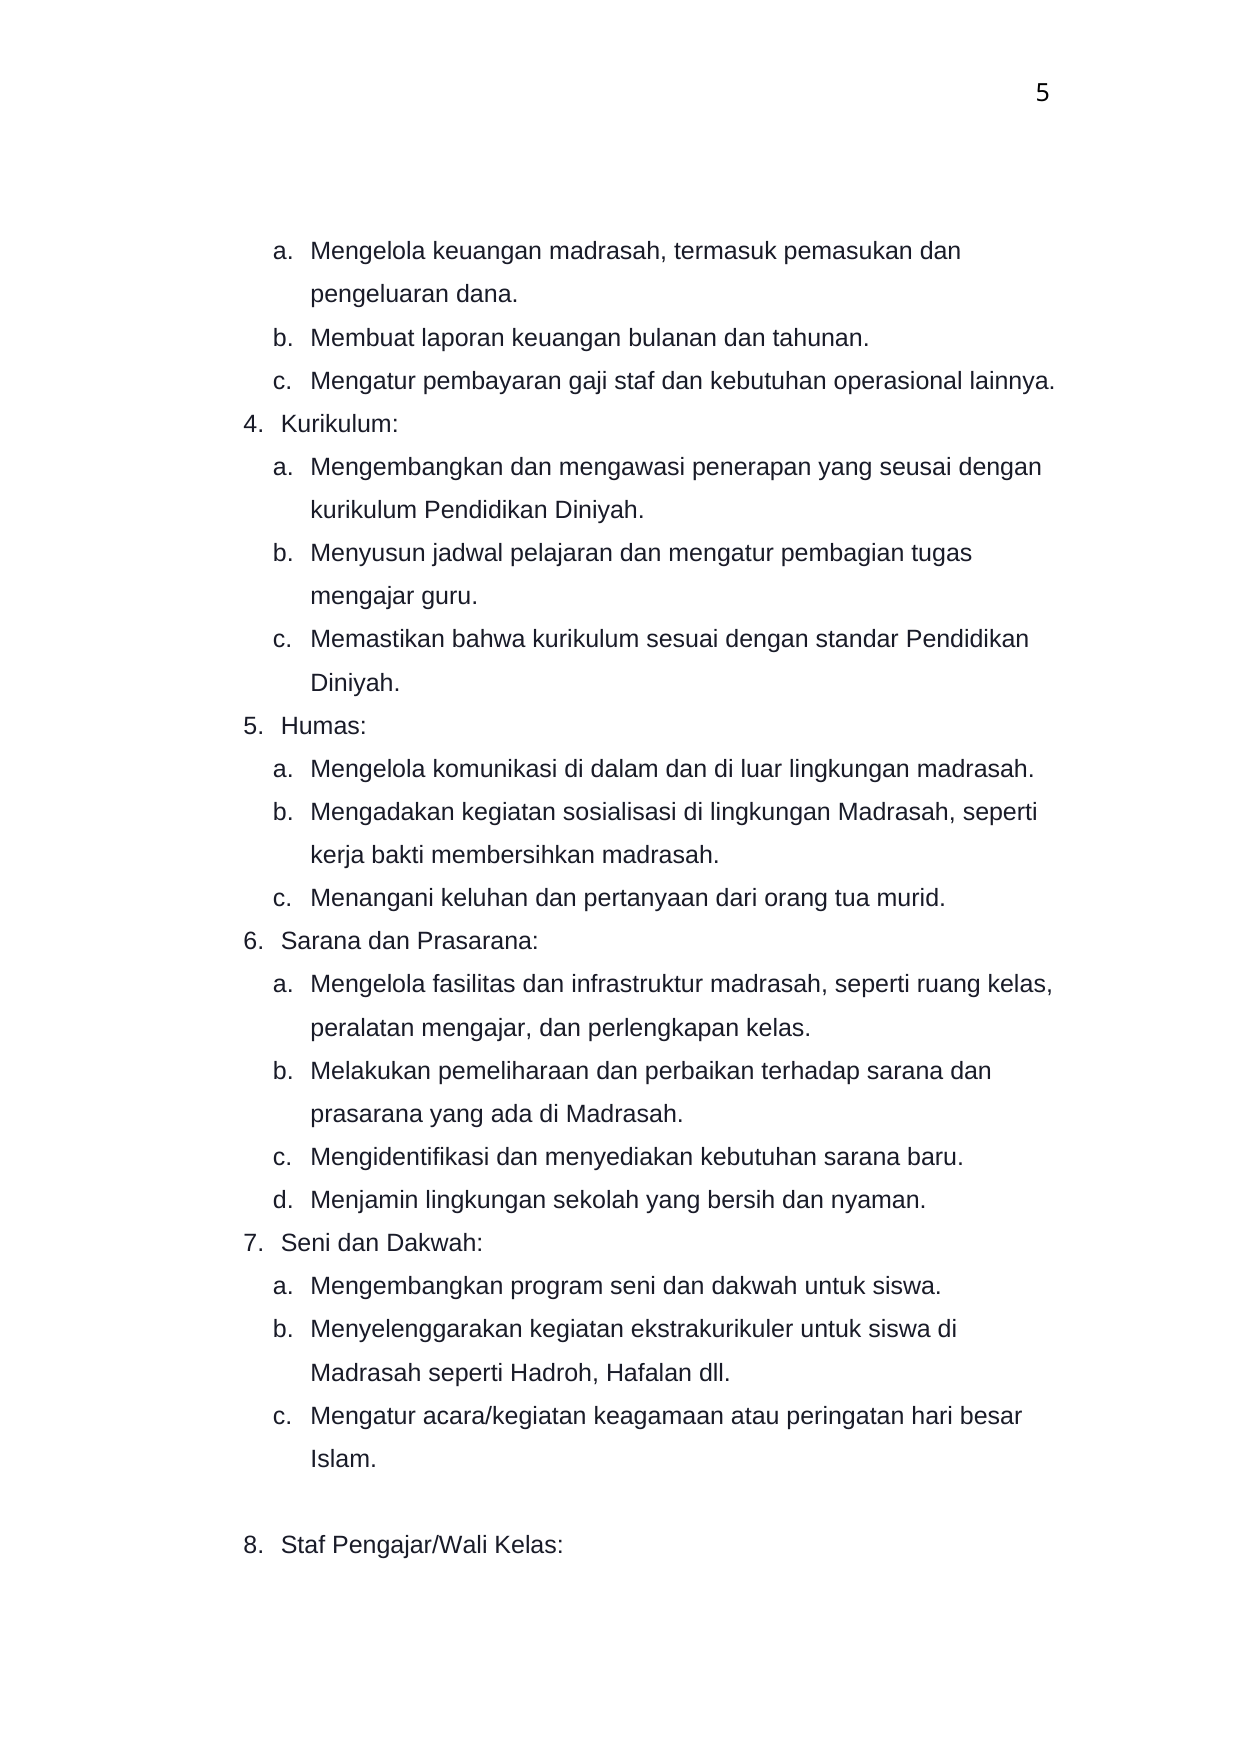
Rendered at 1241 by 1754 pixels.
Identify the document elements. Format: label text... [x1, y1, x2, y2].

list Mengembangkan dan mengawasi penerapan yang seusai dengan kurikulum Pendidikan Diniyah. [273, 452, 1063, 524]
list Sarana dan Prasarana: [243, 926, 1063, 955]
list Mengatur pembayaran gaji staf dan kebutuhan operasional lainnya. [273, 366, 1063, 394]
list Menyelenggarakan kegiatan ekstrakurikuler untuk siswa di Madrasah seperti Hadroh, Hafalan dll. [273, 1314, 1063, 1386]
list Mengelola fasilitas dan infrastruktur madrasah, seperti ruang kelas, peralatan mengajar, dan perlengkapan kelas. [273, 969, 1063, 1041]
list Mengembangkan program seni dan dakwah untuk siswa. [273, 1271, 1063, 1300]
list Menangani keluhan dan pertanyaan dari orang tua murid. [273, 883, 1063, 912]
list Melakukan pemeliharaan dan perbaikan terhadap sarana dan prasarana yang ada di Madrasah. [273, 1056, 1063, 1127]
list Memastikan bahwa kurikulum sesuai dengan standar Pendidikan Diniyah. [273, 624, 1063, 696]
list Kurikulum: [243, 409, 1063, 437]
list Menyusun jadwal pelajaran dan mengatur pembagian tugas mengajar guru. [273, 538, 1063, 610]
list Humas: [243, 711, 1063, 739]
list Staf Pengajar/Wali Kelas: [243, 1530, 1063, 1559]
list Mengadakan kegiatan sosialisasi di lingkungan Madrasah, seperti kerja bakti membersihkan madrasah. [273, 797, 1063, 869]
list Mengidentifikasi dan menyediakan kebutuhan sarana baru. [273, 1142, 1063, 1171]
list Mengatur acara/kegiatan keagamaan atau peringatan hari besar Islam. [273, 1401, 1063, 1472]
list Mengelola keuangan madrasah, termasuk pemasukan dan pengeluaran dana. [273, 236, 1063, 308]
list Menjamin lingkungan sekolah yang bersih dan nyaman. [273, 1185, 1063, 1214]
list Mengelola komunikasi di dalam dan di luar lingkungan madrasah. [273, 754, 1063, 782]
list Membuat laporan keuangan bulanan dan tahunan. [273, 322, 1063, 351]
list Seni dan Dakwah: [243, 1228, 1063, 1257]
